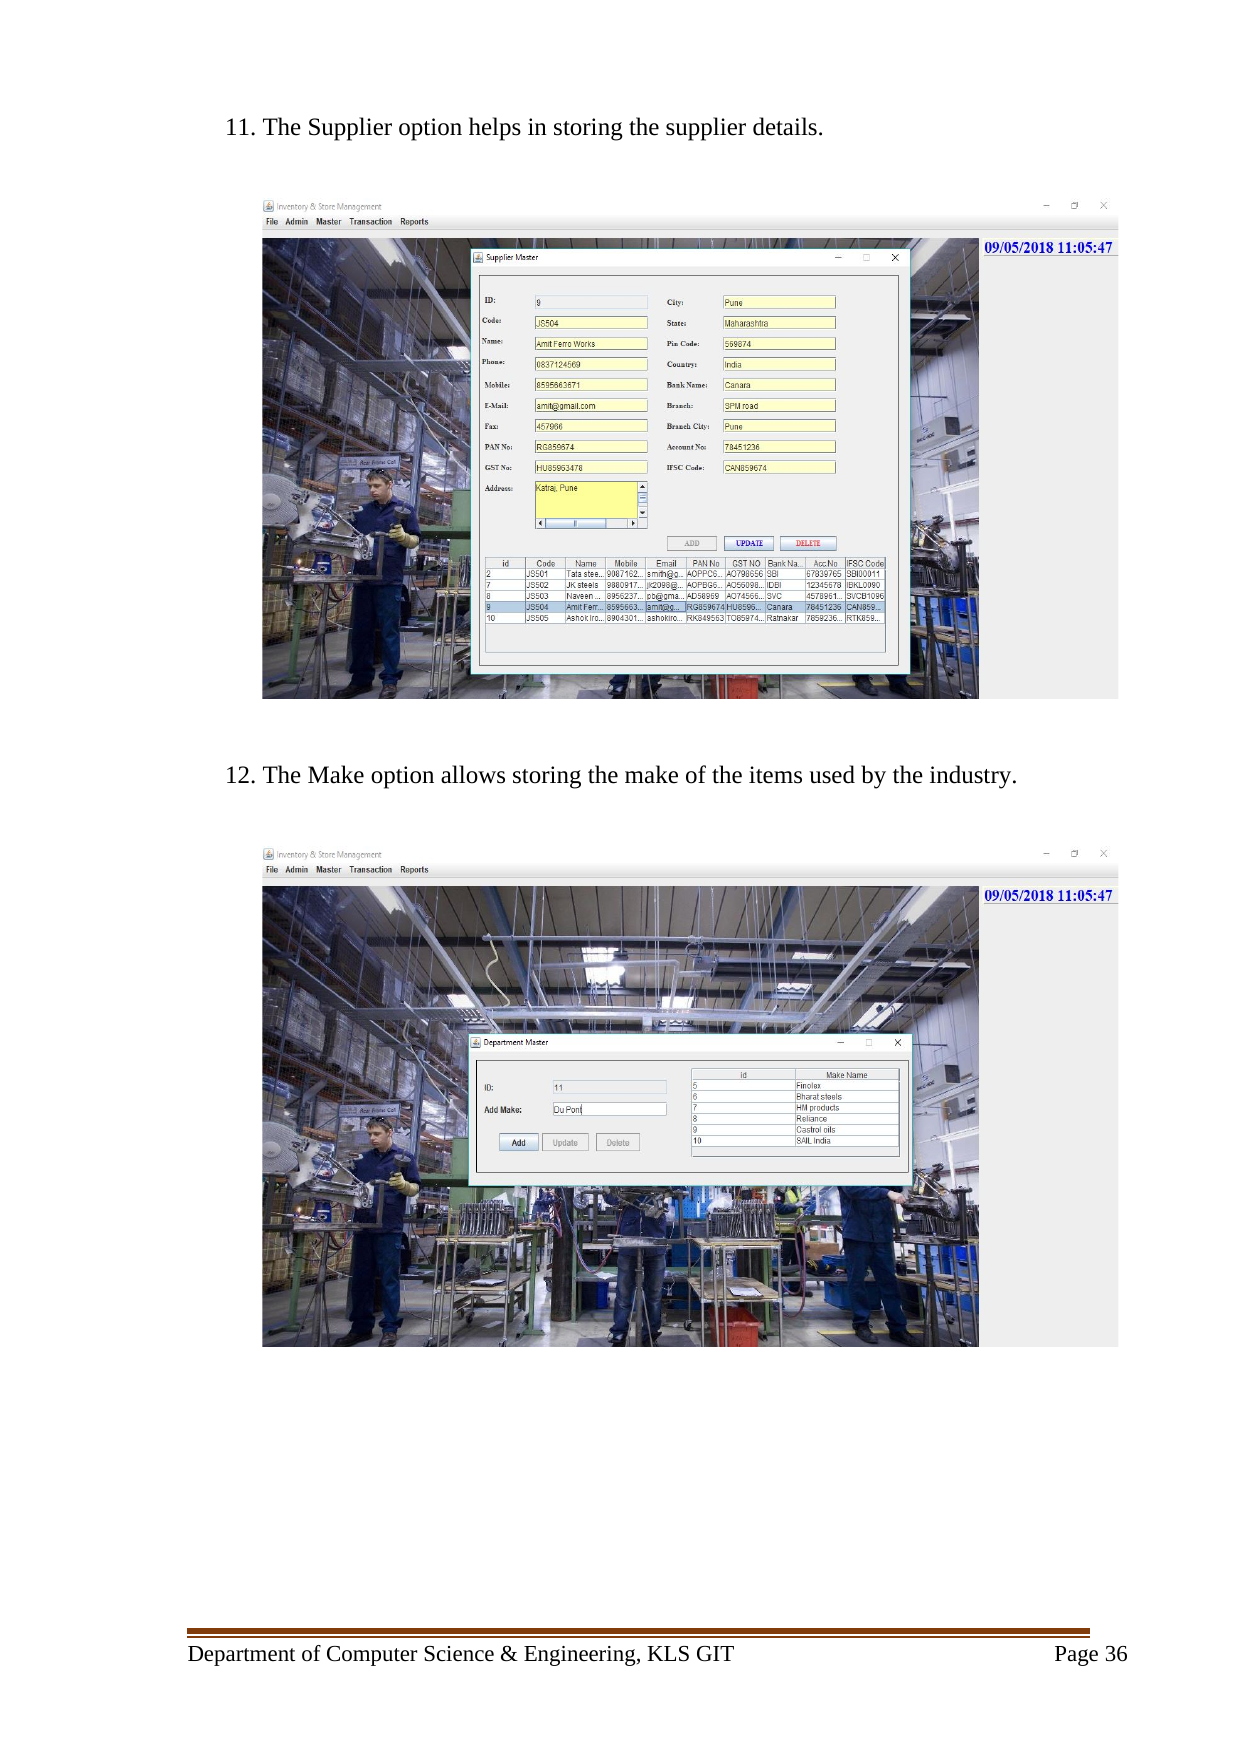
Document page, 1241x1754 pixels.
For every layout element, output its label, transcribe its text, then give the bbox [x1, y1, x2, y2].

list The Supplier option helps in storing the supplier details. [225, 112, 1090, 141]
picture [262, 198, 1119, 699]
picture [262, 846, 1119, 1347]
list The Make option allows storing the make of the items used by the industry. [225, 760, 1090, 789]
